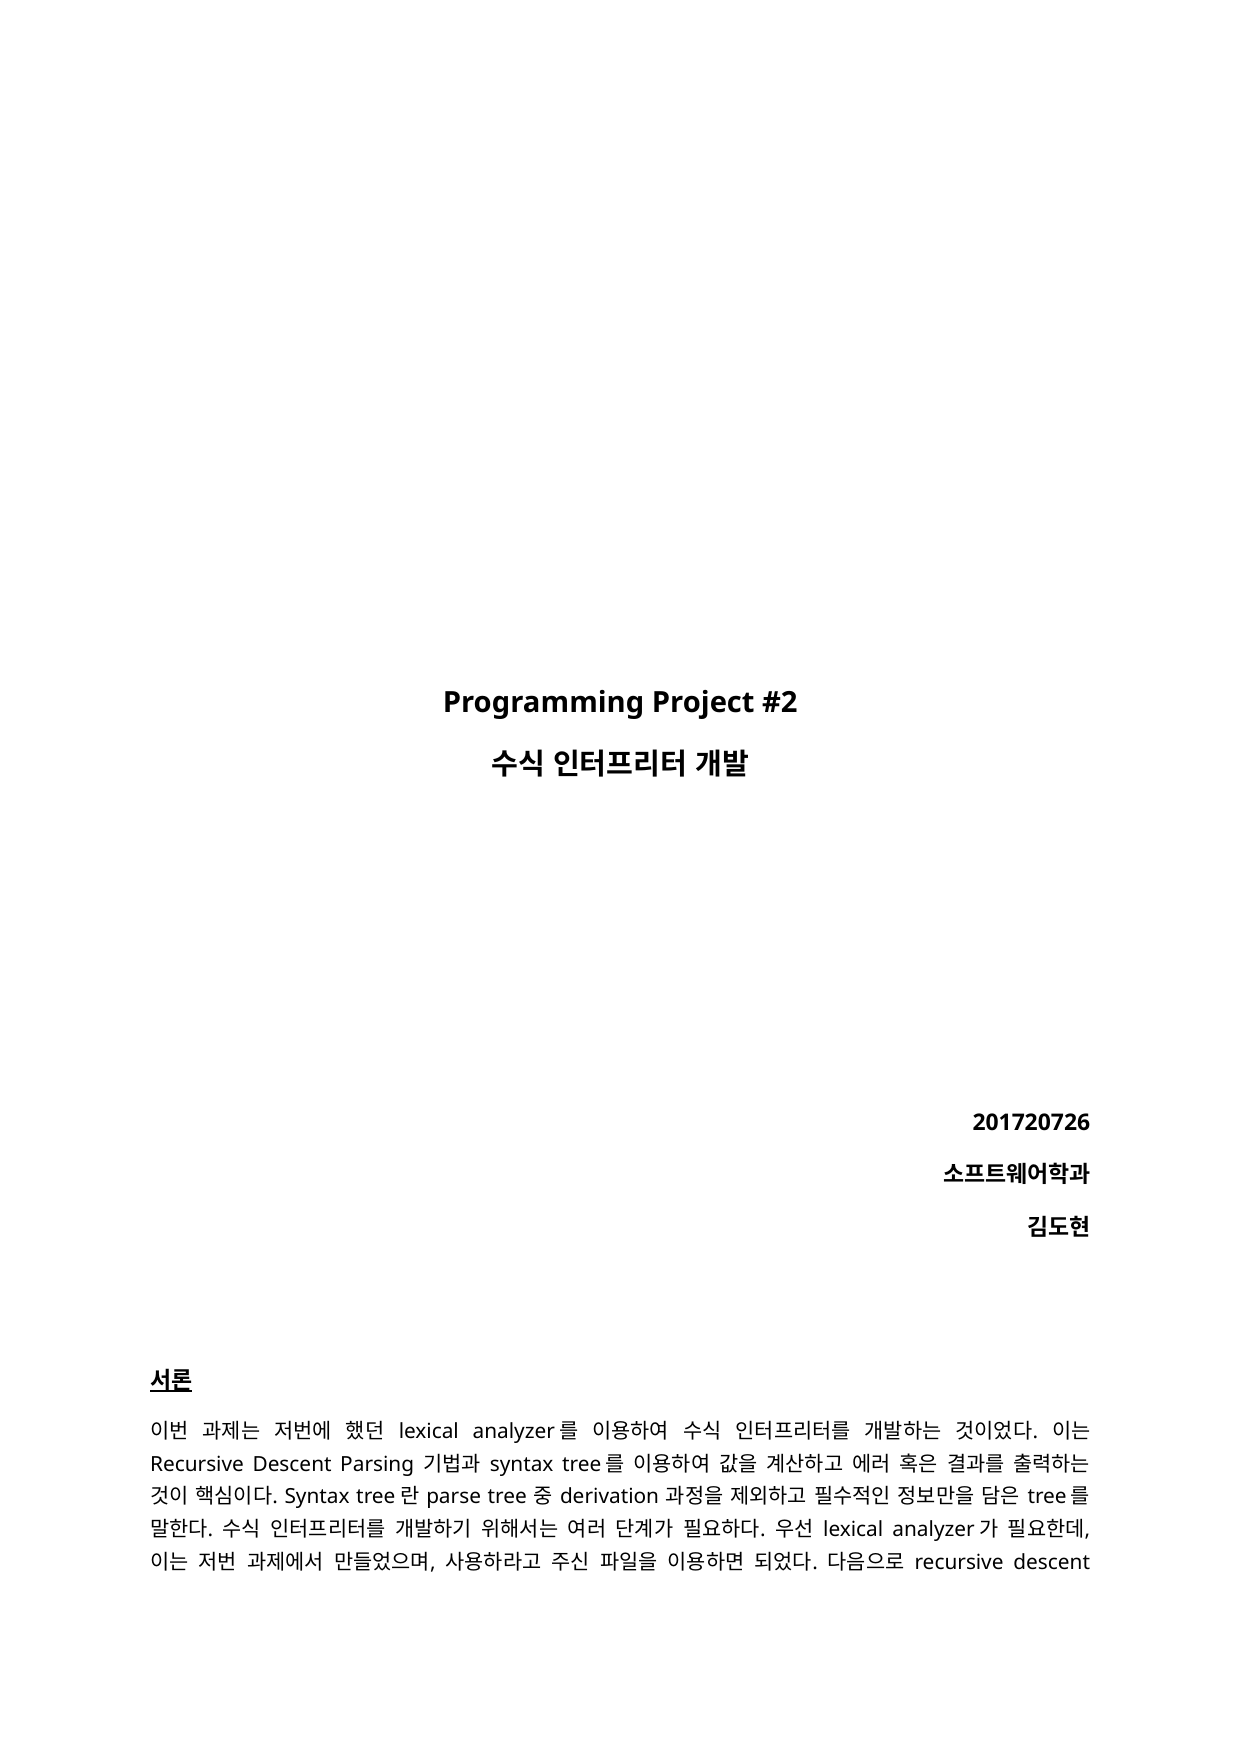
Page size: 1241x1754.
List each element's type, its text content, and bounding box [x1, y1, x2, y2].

text Programming Project #2 [150, 681, 1090, 721]
text 서론 [150, 1362, 1090, 1395]
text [150, 1414, 1090, 1576]
text 201720726 [150, 1106, 1090, 1137]
text 수식 인터프리터 개발 [150, 741, 1090, 783]
text 소프트웨어학과 [150, 1156, 1090, 1189]
text 김도현 [150, 1208, 1090, 1242]
